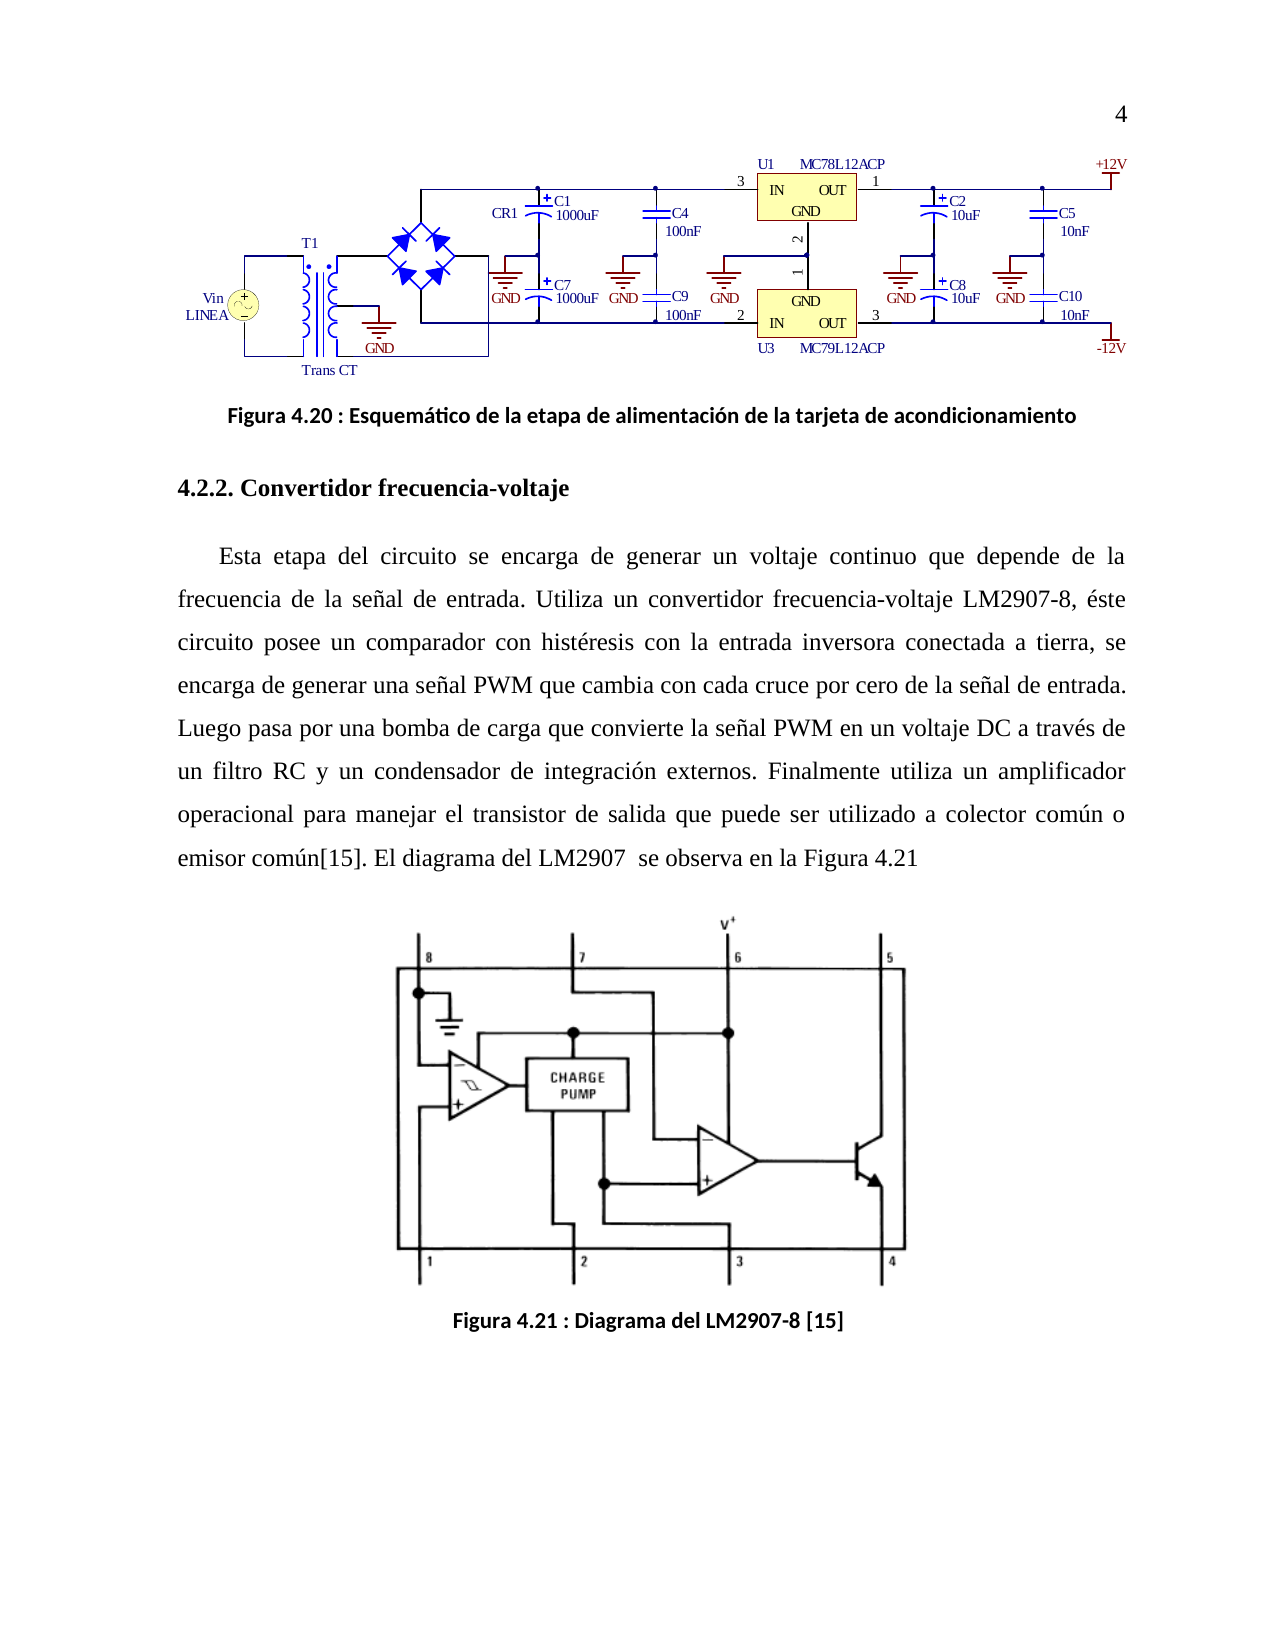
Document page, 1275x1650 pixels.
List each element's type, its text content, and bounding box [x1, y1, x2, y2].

subtitle Convertidor frecuencia-voltaje [177, 473, 1127, 501]
